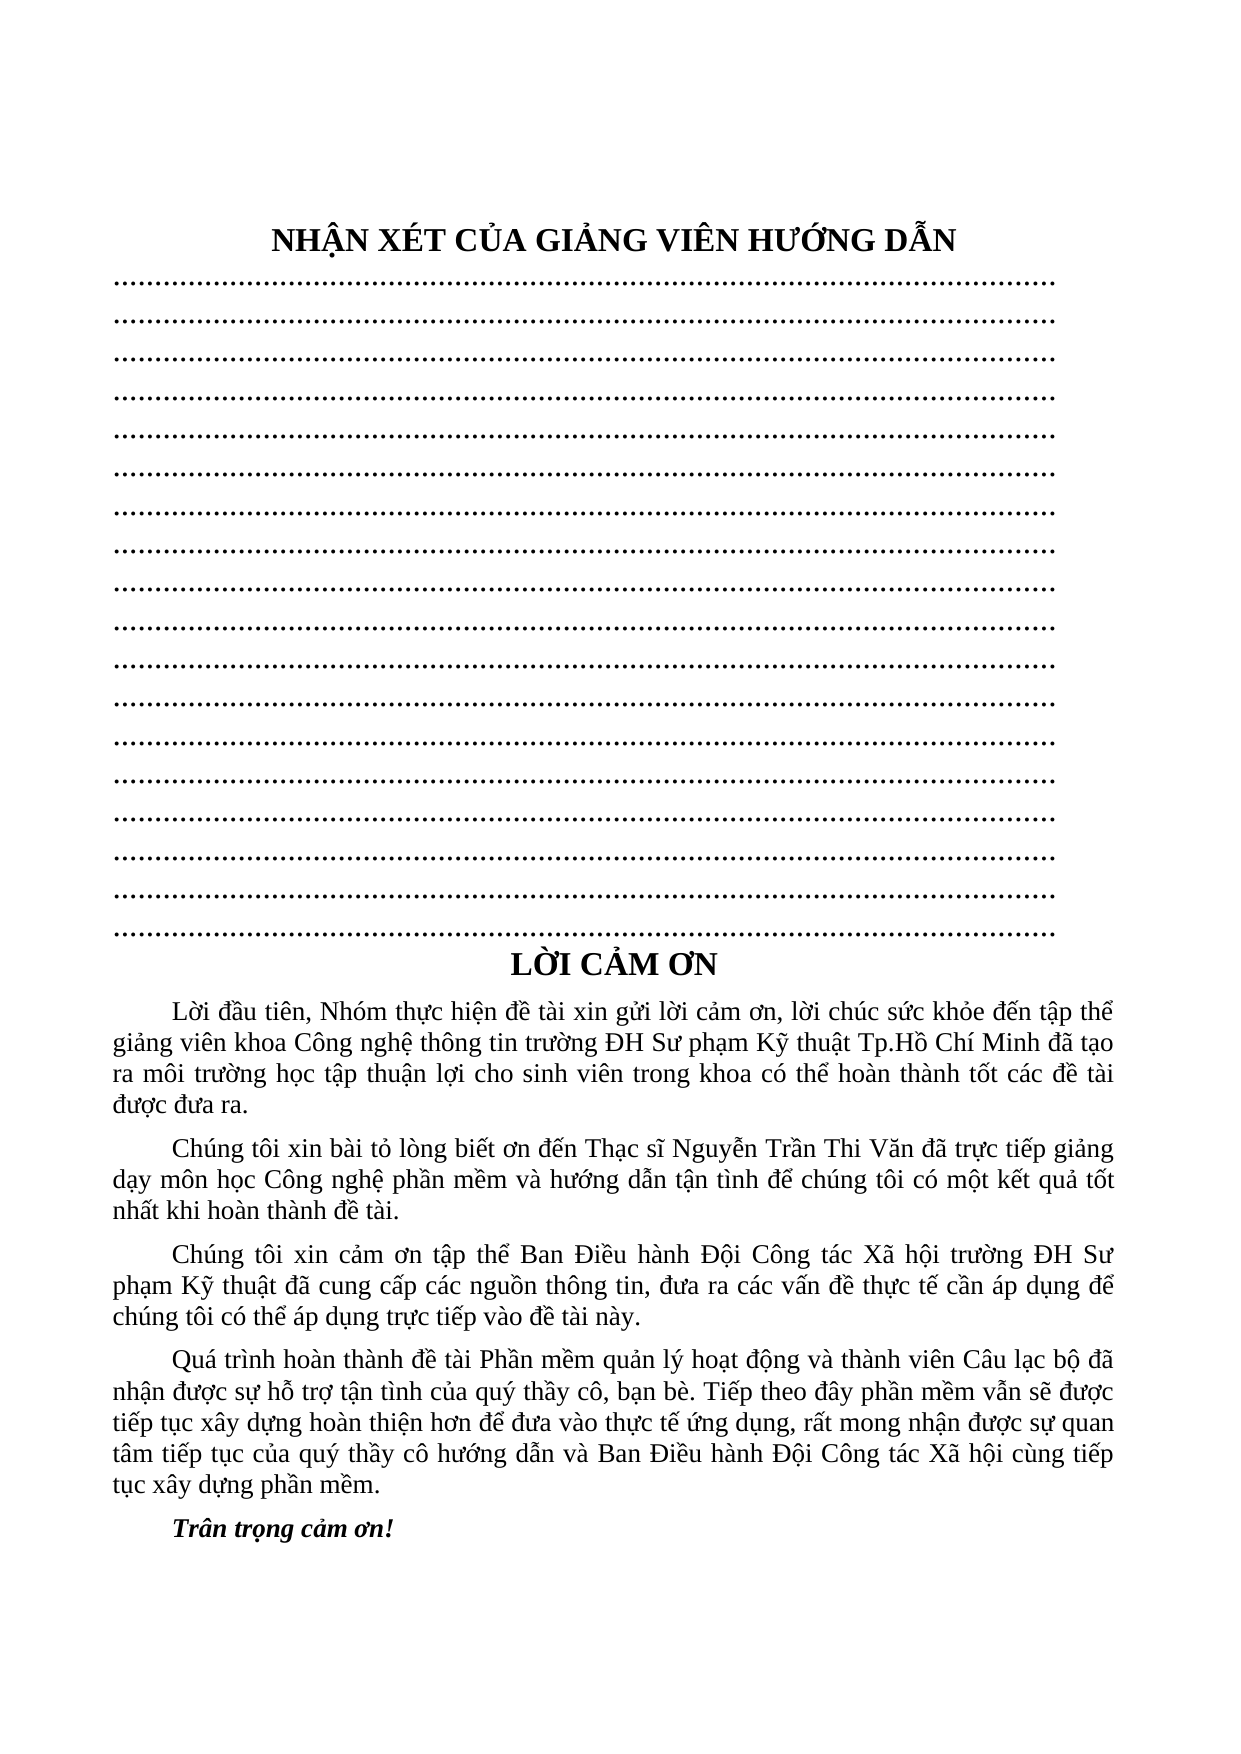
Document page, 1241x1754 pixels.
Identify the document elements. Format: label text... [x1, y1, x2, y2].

text Chúng tôi xin cảm ơn tập thể Ban Điều hành Đội Công tác Xã hội trường ĐH Sư phạm Kỹ thuật đã cung cấp các nguồn thông tin, đưa ra các vấn đề thực tế cần áp dụng để chúng tôi có thể áp dụng trực tiếp vào đề tài này. [112, 1238, 1116, 1331]
text NHẬN XÉT CỦA GIẢNG VIÊN HƯỚNG DẪN [112, 220, 1116, 258]
text Chúng tôi xin bài tỏ lòng biết ơn đến Thạc sĩ Nguyễn Trần Thi Văn đã trực tiếp giảng dạy môn học Công nghệ phần mềm và hướng dẫn tận tình để chúng tôi có một kết quả tốt nhất khi hoàn thành đề tài. [112, 1132, 1116, 1225]
text LỜI CẢM ƠN [112, 944, 1116, 982]
text Lời đầu tiên, Nhóm thực hiện đề tài xin gửi lời cảm ơn, lời chúc sức khỏe đến tập thể giảng viên khoa Công nghệ thông tin trường ĐH Sư phạm Kỹ thuật Tp.Hồ Chí Minh đã tạo ra môi trường học tập thuận lợi cho sinh viên trong khoa có thể hoàn thành tốt các đề tài được đưa ra. [112, 995, 1116, 1119]
text Quá trình hoàn thành đề tài Phần mềm quản lý hoạt động và thành viên Câu lạc bộ đã nhận được sự hỗ trợ tận tình của quý thầy cô, bạn bè. Tiếp theo đây phần mềm vẫn sẽ được tiếp tục xây dựng hoàn thiện hơn để đưa vào thực tế ứng dụng, rất mong nhận được sự quan tâm tiếp tục của quý thầy cô hướng dẫn và Ban Điều hành Đội Công tác Xã hội cùng tiếp tục xây dựng phần mềm. [112, 1344, 1116, 1499]
text Trân trọng cảm ơn! [112, 1512, 1116, 1543]
